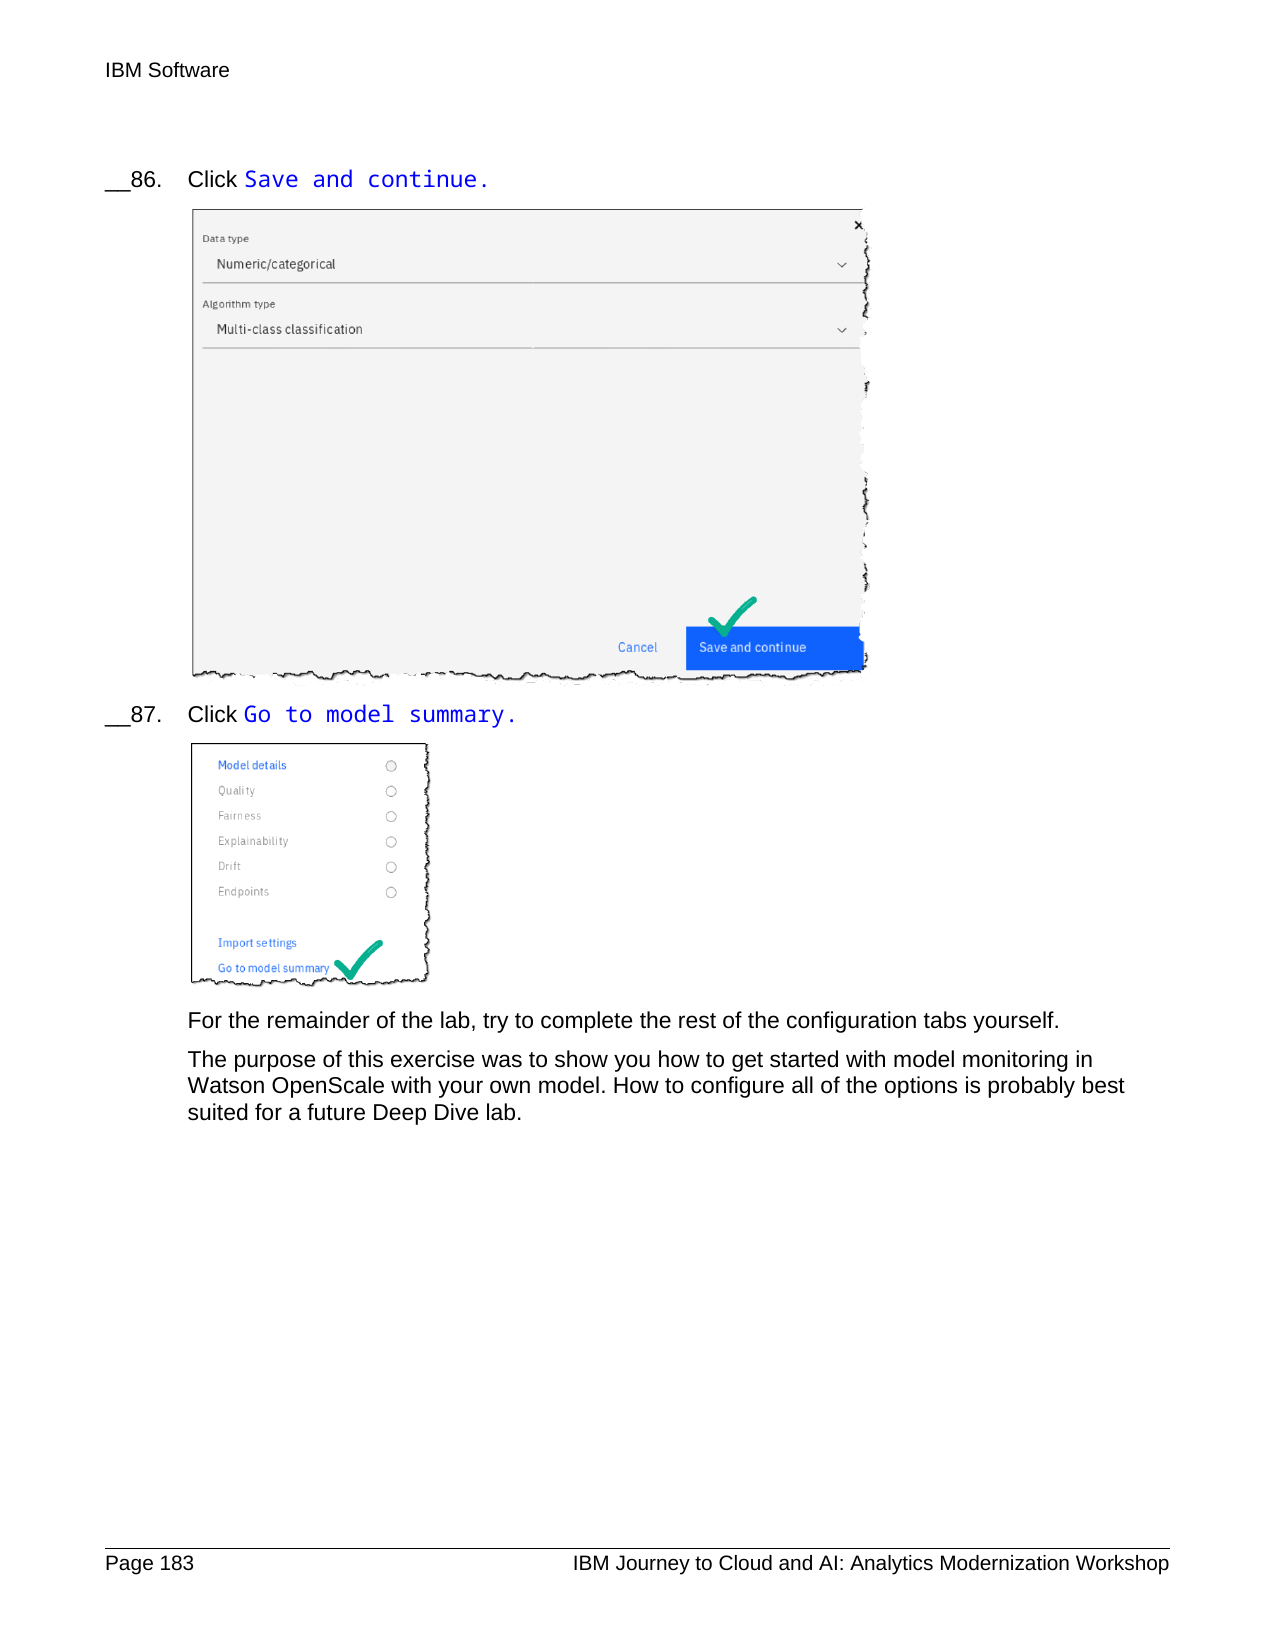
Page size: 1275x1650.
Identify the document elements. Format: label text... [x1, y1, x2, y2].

list Click Go to model summary. [105, 698, 1170, 729]
list For the remainder of the lab, try to complete the rest of the configuration tabs yourself. [187, 1007, 1170, 1033]
picture [187, 741, 436, 995]
list The purpose of this exercise was to show you how to get started with model monitoring in Watson OpenScale with your own model. How to configure all of the options is probably best suited for a future Deep Dive lab. [187, 1046, 1170, 1125]
list Click Save and continue. [105, 162, 1170, 194]
picture [187, 206, 873, 686]
